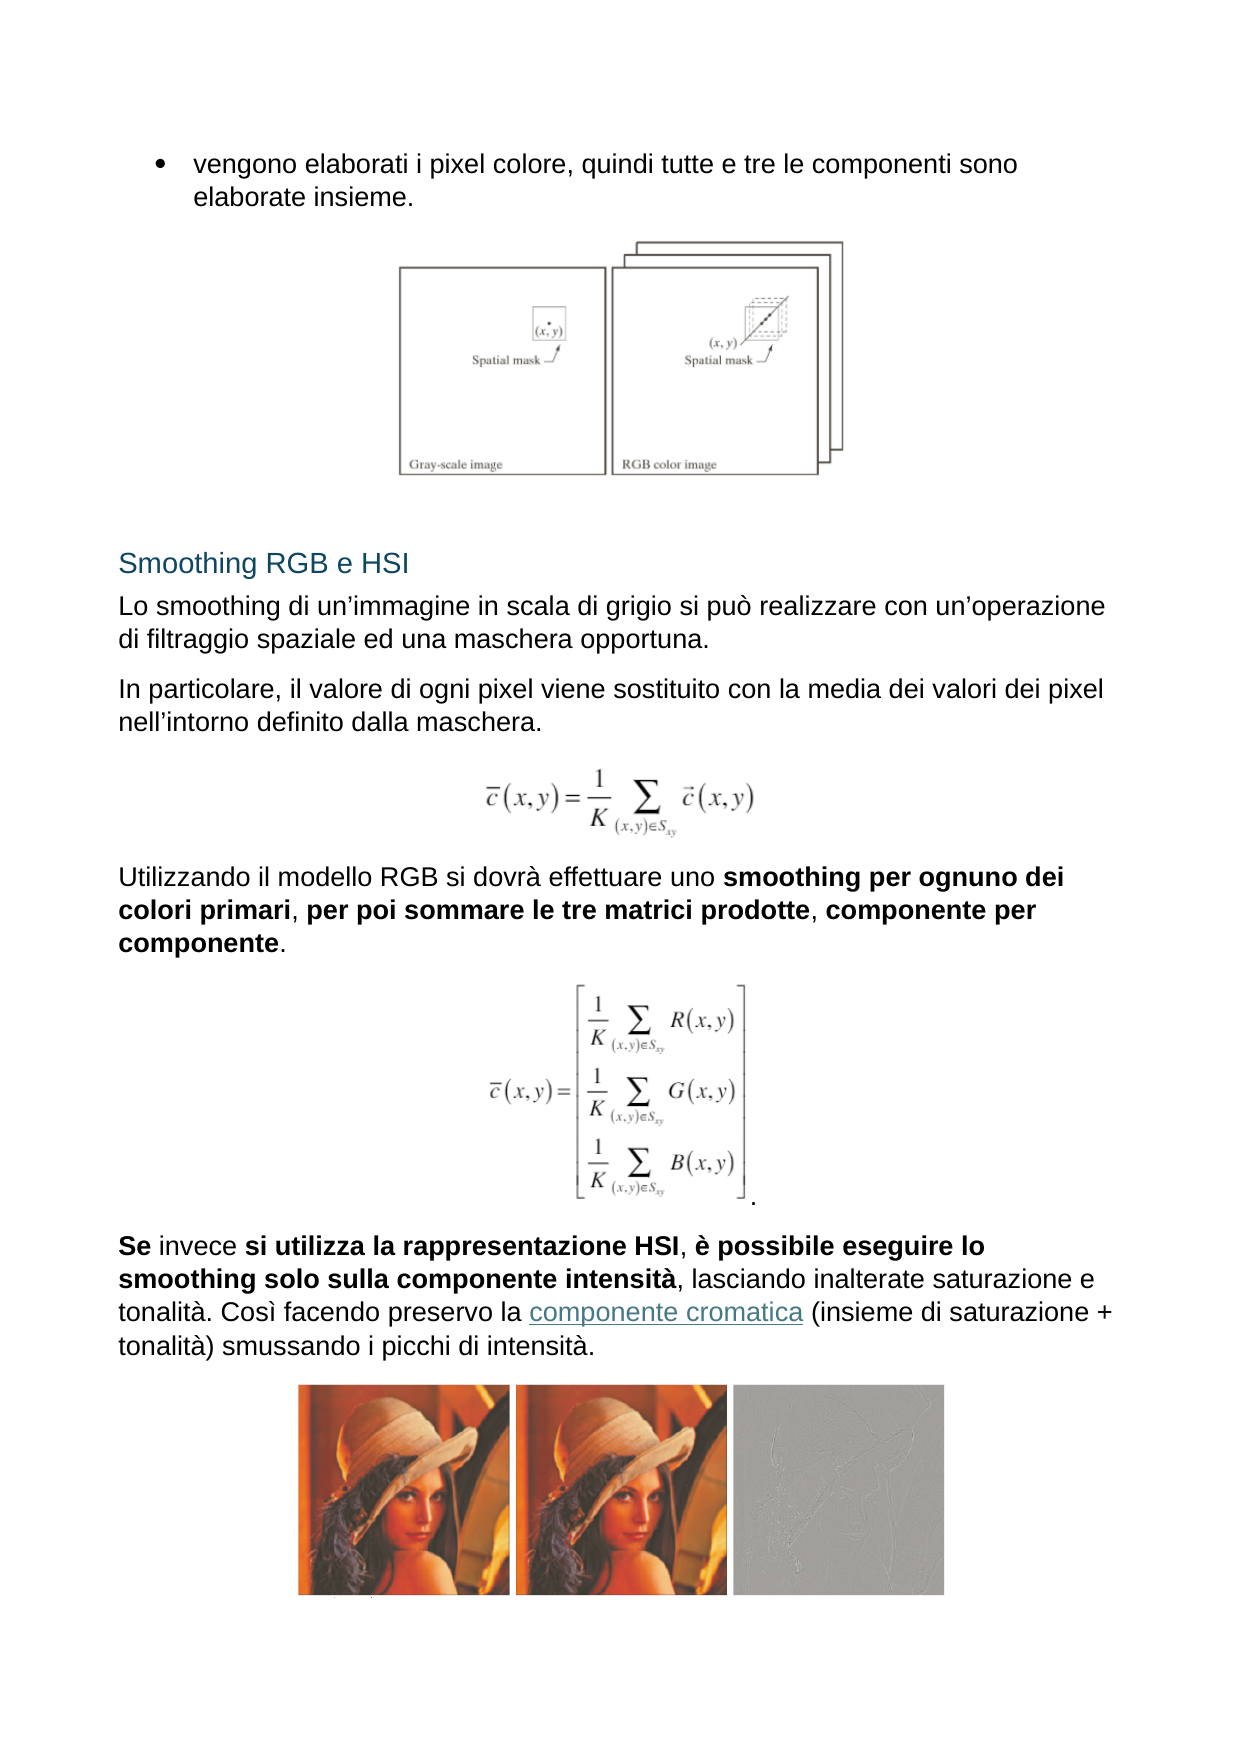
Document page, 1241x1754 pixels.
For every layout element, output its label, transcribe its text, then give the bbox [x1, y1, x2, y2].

list vengono elaborati i pixel colore, quindi tutte e tre le componenti sono elaborate insieme. [156, 148, 1122, 213]
picture [293, 1379, 947, 1598]
picture [483, 756, 757, 842]
text In particolare, il valore di ogni pixel viene sostituito con la media dei valori dei pixel nell’intorno definito dalla maschera. [118, 673, 1122, 738]
subtitle Smoothing RGB e HSI [118, 546, 1122, 579]
picture [393, 231, 847, 478]
picture [483, 976, 750, 1206]
text Lo smoothing di un’immagine in scala di grigio si può realizzare con un’operazione di filtraggio spaziale ed una maschera opportuna. [118, 590, 1122, 655]
text Se invece si utilizza la rappresentazione HSI, è possibile eseguire lo smoothing solo sulla componente intensità, lasciando inalterate saturazione e tonalità. Così facendo preservo la componente cromatica (insieme di saturazione + tonalità) smussando i picchi di intensità. [118, 1230, 1122, 1361]
text Utilizzando il modello RGB si dovrà effettuare uno smoothing per ognuno dei colori primari, per poi sommare le tre matrici prodotte, componente per componente. [118, 861, 1122, 958]
